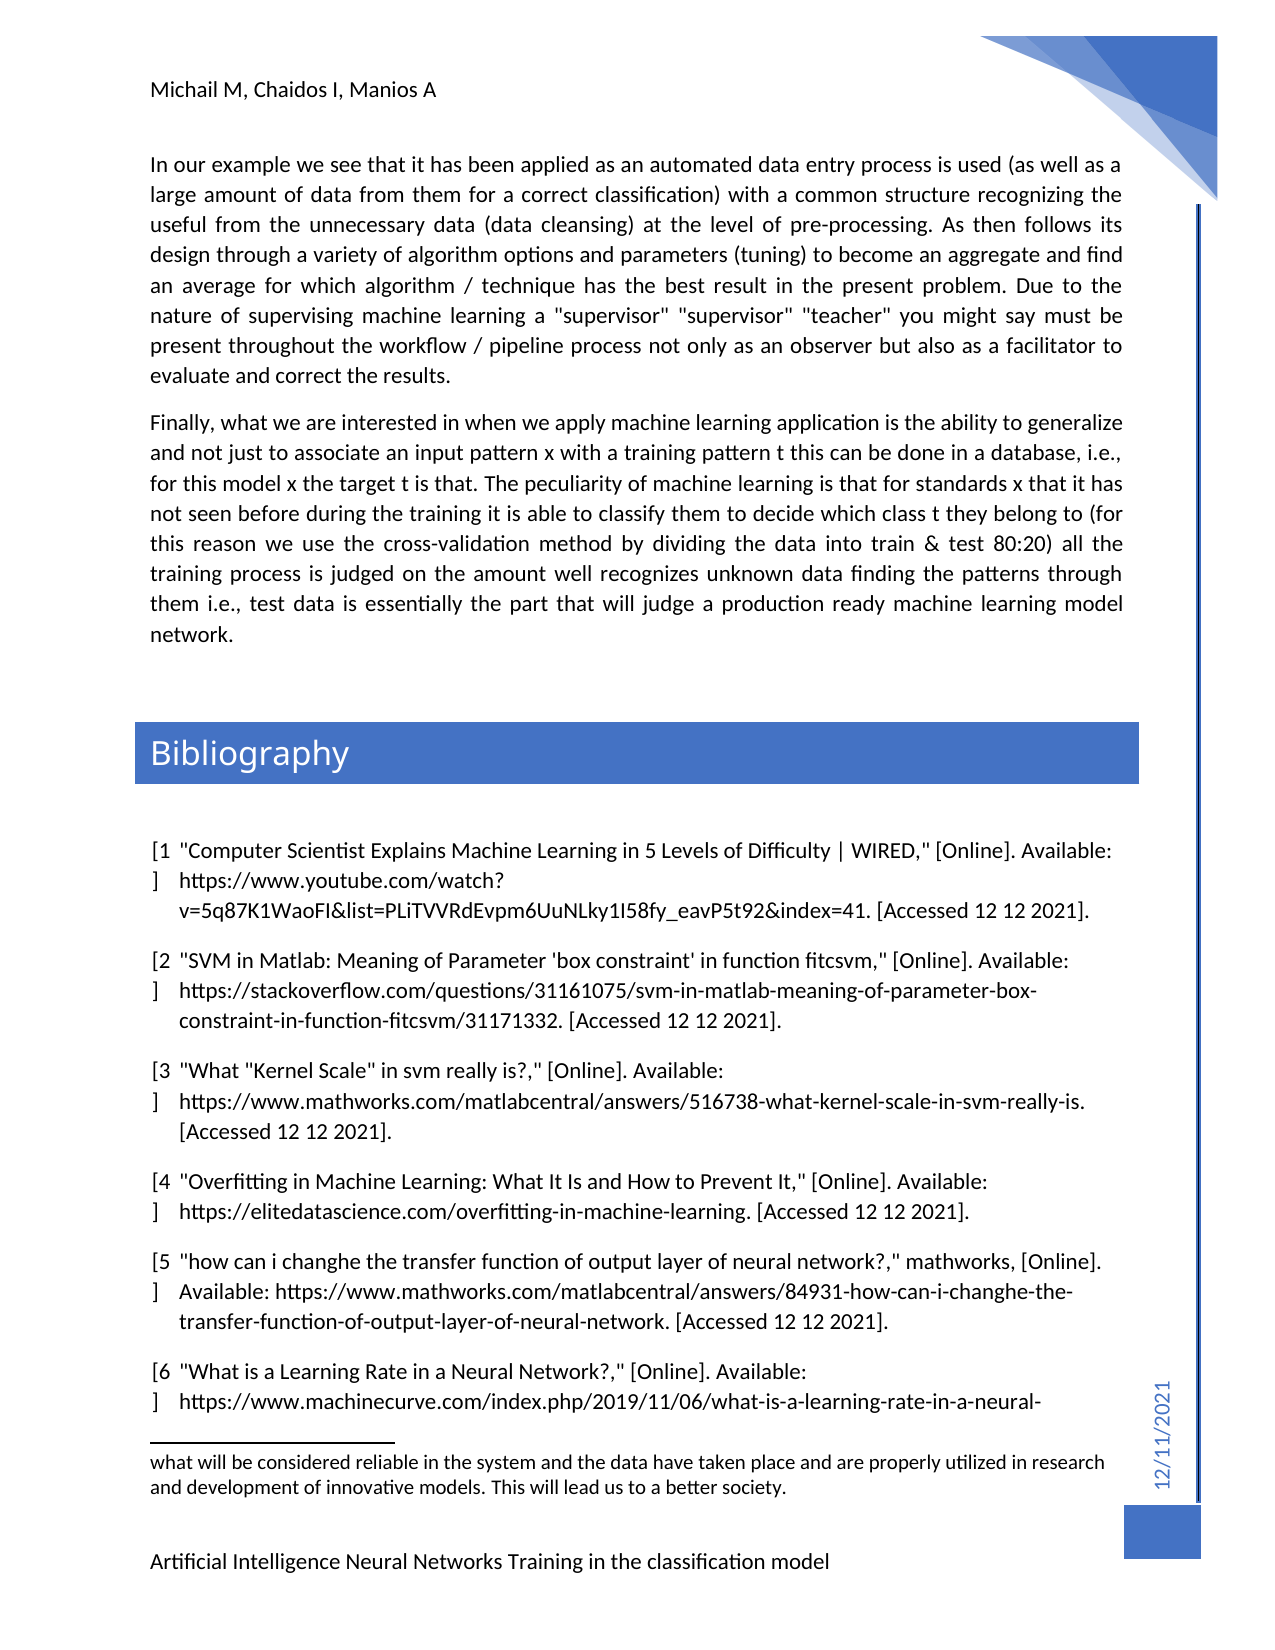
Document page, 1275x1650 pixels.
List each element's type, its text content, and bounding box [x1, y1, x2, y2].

text Finally, what we are interested in when we apply machine learning application is the ability to generalize and not just to associate an input pattern x with a training pattern t this can be done in a database, i.e., for this model x the target t is that. The peculiarity of machine learning is that for standards x that it has not seen before during the training it is able to classify them to decide which class t they belong to (for this reason we use the cross-validation method by dividing the data into train & test 80:20) all the training process is judged on the amount well recognizes unknown data finding the patterns through them i.e., test data is essentially the part that will judge a production ready machine learning model network. [150, 408, 1125, 648]
picture [978, 36, 1218, 201]
text In our example we see that it has been applied as an automated data entry process is used (as well as a large amount of data from them for a correct classification) with a common structure recognizing the useful from the unnecessary data (data cleansing) at the level of pre-processing. As then follows its design through a variety of algorithm options and parameters (tuning) to become an aggregate and find an average for which algorithm / technique has the best result in the present problem. Due to the nature of supervising machine learning a "supervisor" "supervisor" "teacher" you might say must be present throughout the workflow / pipeline process not only as an observer but also as a facilitator to evaluate and correct the results. [150, 150, 1125, 389]
